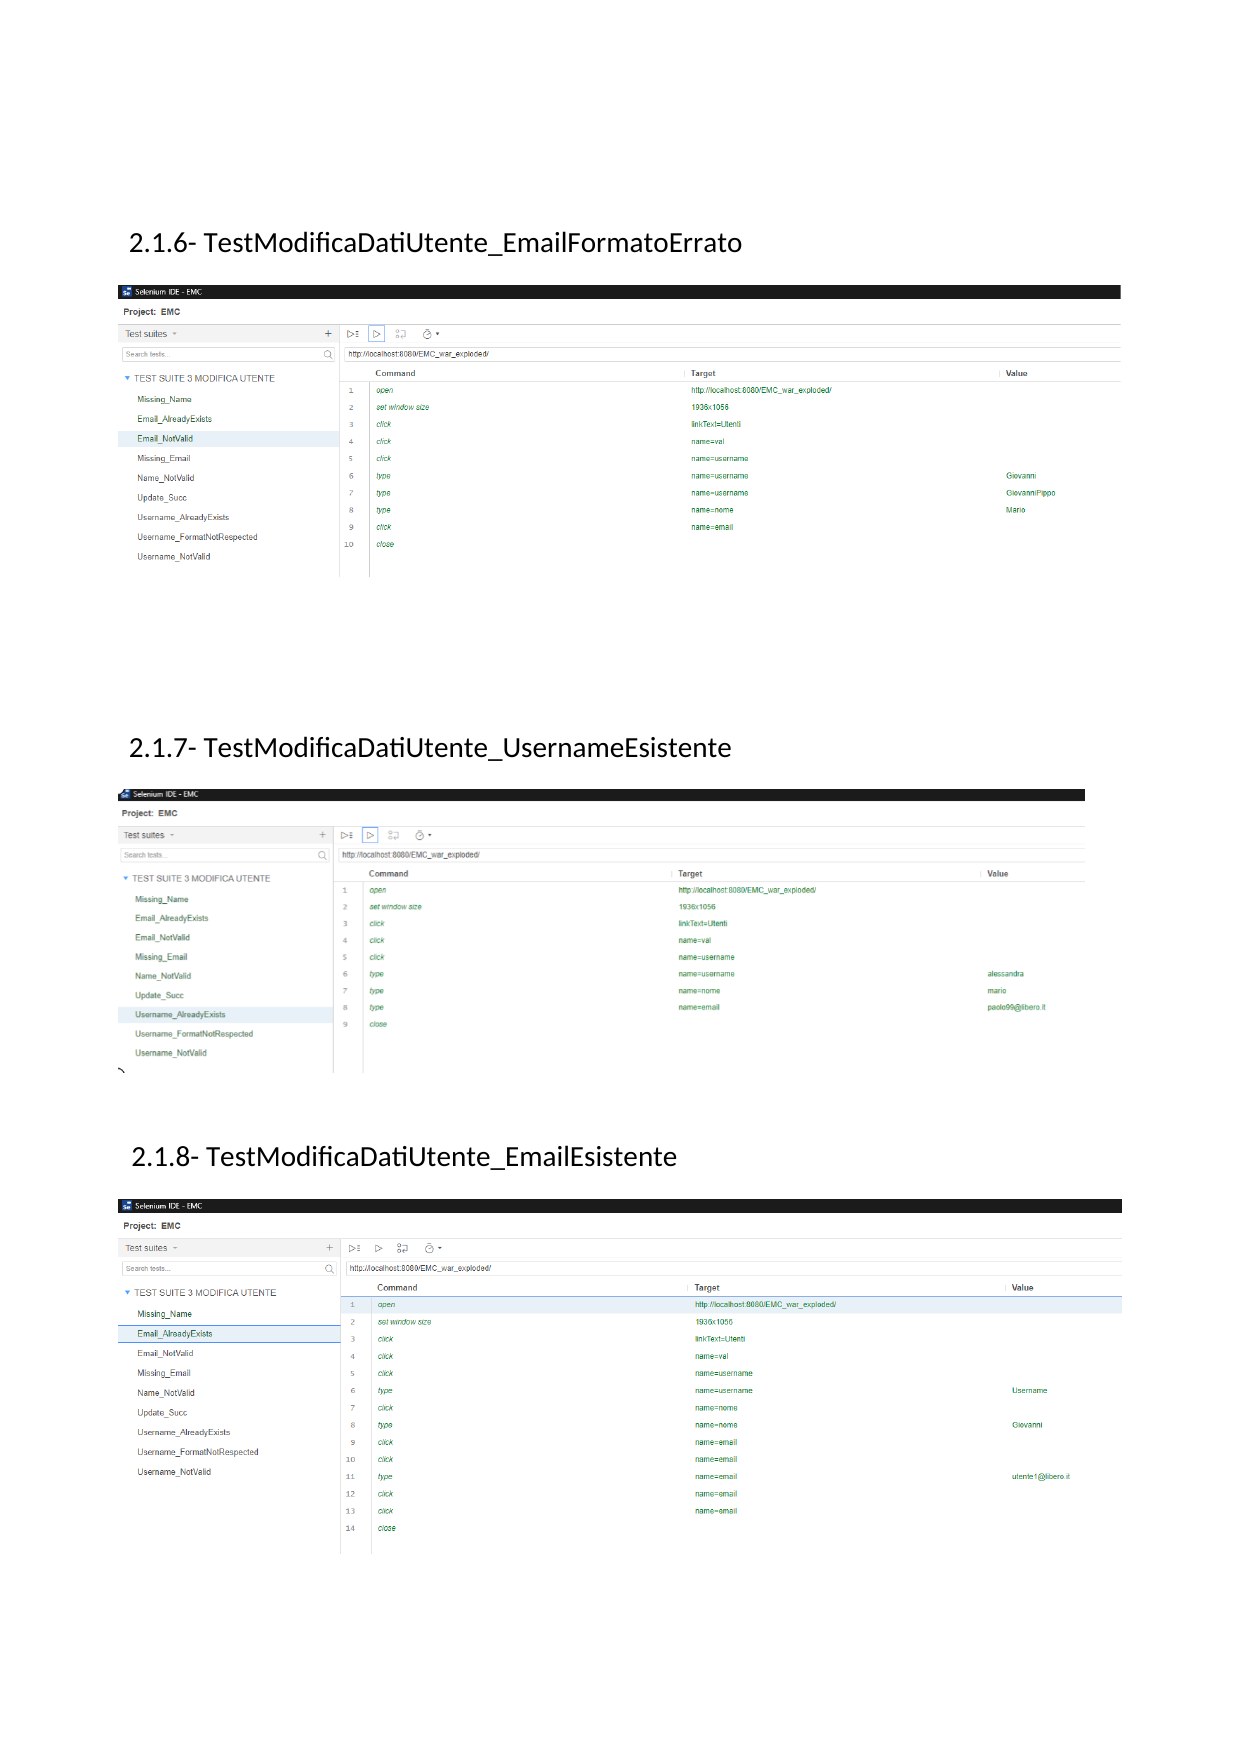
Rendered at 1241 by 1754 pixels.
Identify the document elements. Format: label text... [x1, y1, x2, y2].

text 2.1.6- TestModificaDatiUtente_EmailFormatoErrato [129, 224, 1122, 259]
picture [118, 789, 1122, 1088]
text 2.1.8- TestModificaDatiUtente_EmailEsistente [118, 1138, 1122, 1174]
text 2.1.7- TestModificaDatiUtente_UsernameEsistente [129, 729, 1122, 764]
picture [118, 285, 1121, 577]
picture [118, 1199, 1122, 1554]
